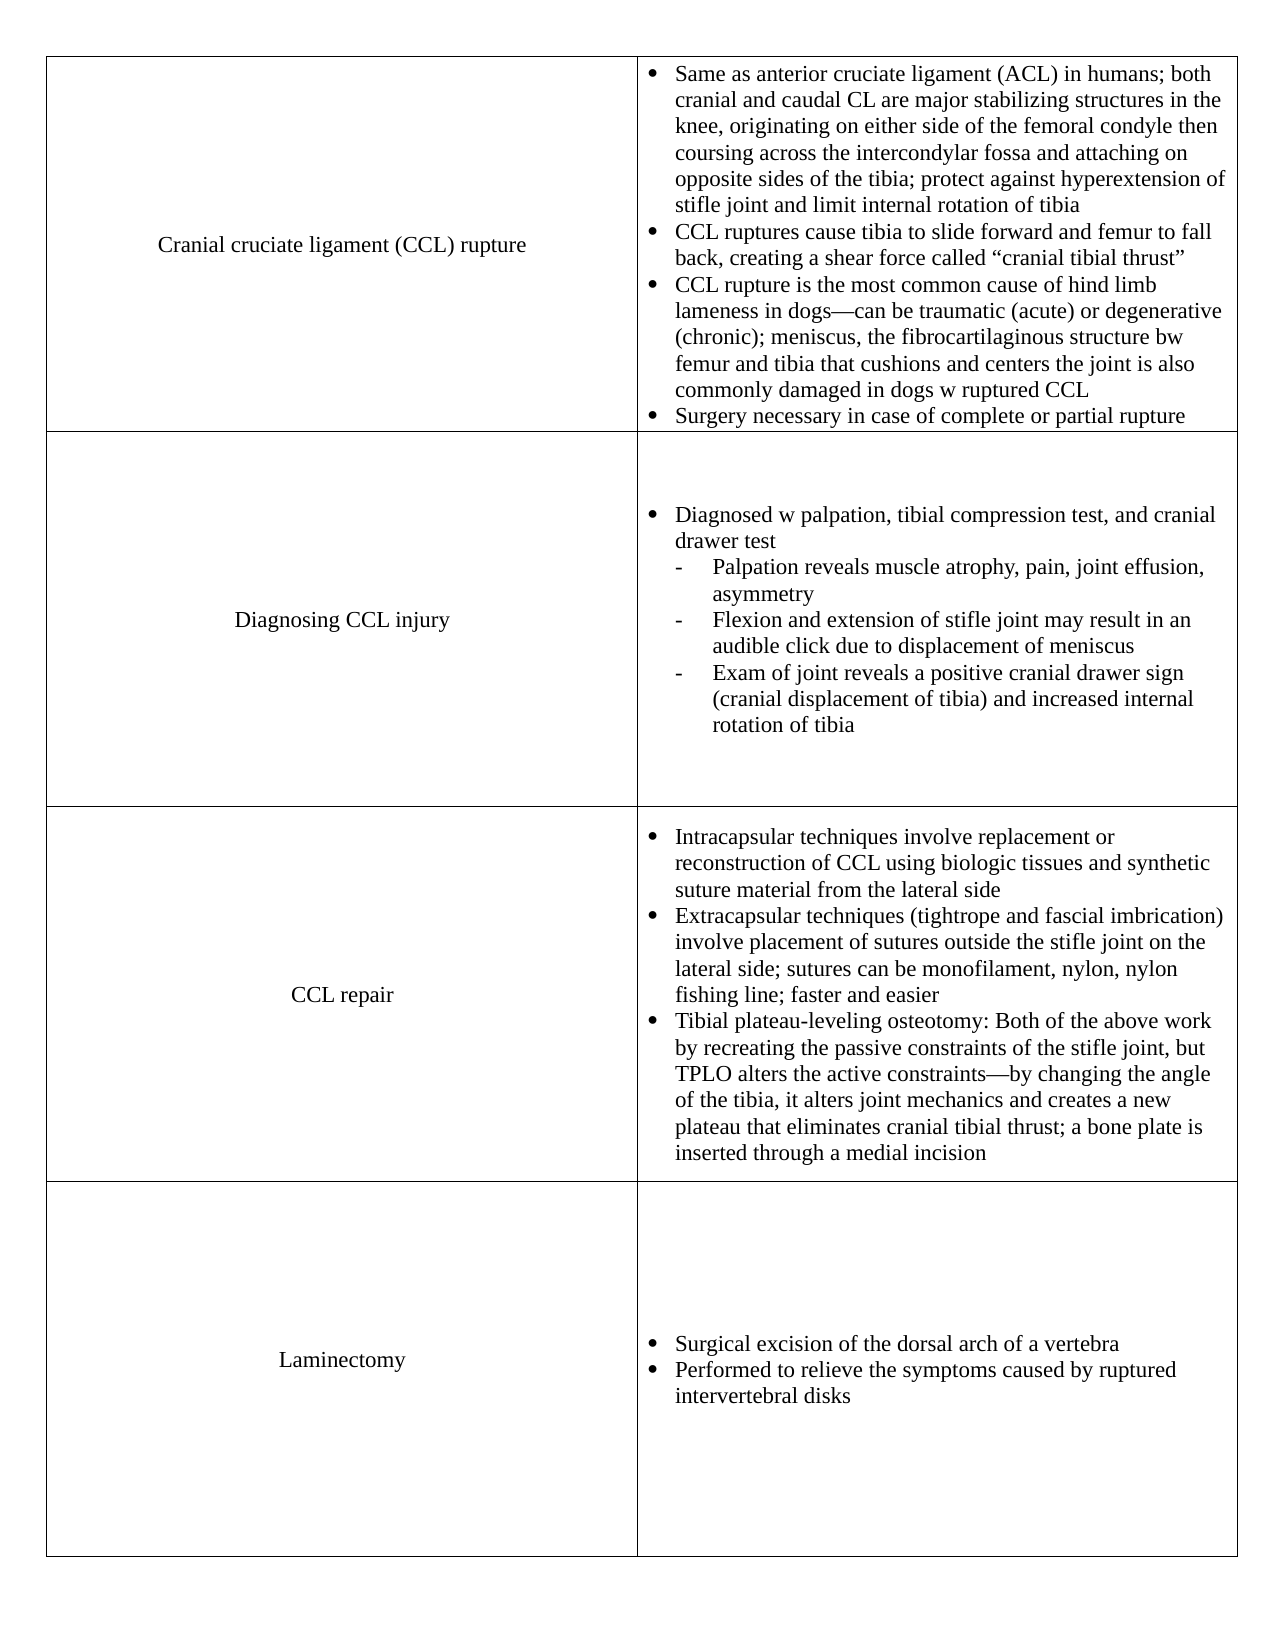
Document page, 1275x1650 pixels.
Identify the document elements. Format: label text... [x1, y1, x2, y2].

table_cell Surgical excision of the dorsal arch of a vertebra Performed to relieve the symptoms caused by ruptured intervertebral disks [638, 1182, 1237, 1556]
table_cell CCL repair [47, 807, 637, 1181]
table_cell Same as anterior cruciate ligament (ACL) in humans; both cranial and caudal CL are major stabilizing structures in the knee, originating on either side of the femoral condyle then coursing across the intercondylar fossa and attaching on opposite sides of the tibia; protect against hyperextension of stifle joint and limit internal rotation of tibia CCL ruptures cause tibia to slide forward and femur to fall back, creating a shear force called “cranial tibial thrust” CCL rupture is the most common cause of hind limb lameness in dogs—can be traumatic (acute) or degenerative (chronic); meniscus, the fibrocartilaginous structure bw femur and tibia that cushions and centers the joint is also commonly damaged in dogs w ruptured CCL Surgery necessary in case of complete or partial rupture [638, 57, 1237, 431]
table_cell Intracapsular techniques involve replacement or reconstruction of CCL using biologic tissues and synthetic suture material from the lateral side Extracapsular techniques (tightrope and fascial imbrication) involve placement of sutures outside the stifle joint on the lateral side; sutures can be monofilament, nylon, nylon fishing line; faster and easier Tibial plateau-leveling osteotomy: Both of the above work by recreating the passive constraints of the stifle joint, but TPLO alters the active constraints—by changing the angle of the tibia, it alters joint mechanics and creates a new plateau that eliminates cranial tibial thrust; a bone plate is inserted through a medial incision [638, 807, 1237, 1181]
table_cell Laminectomy [47, 1182, 637, 1556]
table_cell Diagnosed w palpation, tibial compression test, and cranial drawer test Palpation reveals muscle atrophy, pain, joint effusion, asymmetry Flexion and extension of stifle joint may result in an audible click due to displacement of meniscus Exam of joint reveals a positive cranial drawer sign (cranial displacement of tibia) and increased internal rotation of tibia [638, 432, 1237, 806]
table_cell Cranial cruciate ligament (CCL) rupture [47, 57, 637, 431]
table_cell Diagnosing CCL injury [47, 432, 637, 806]
